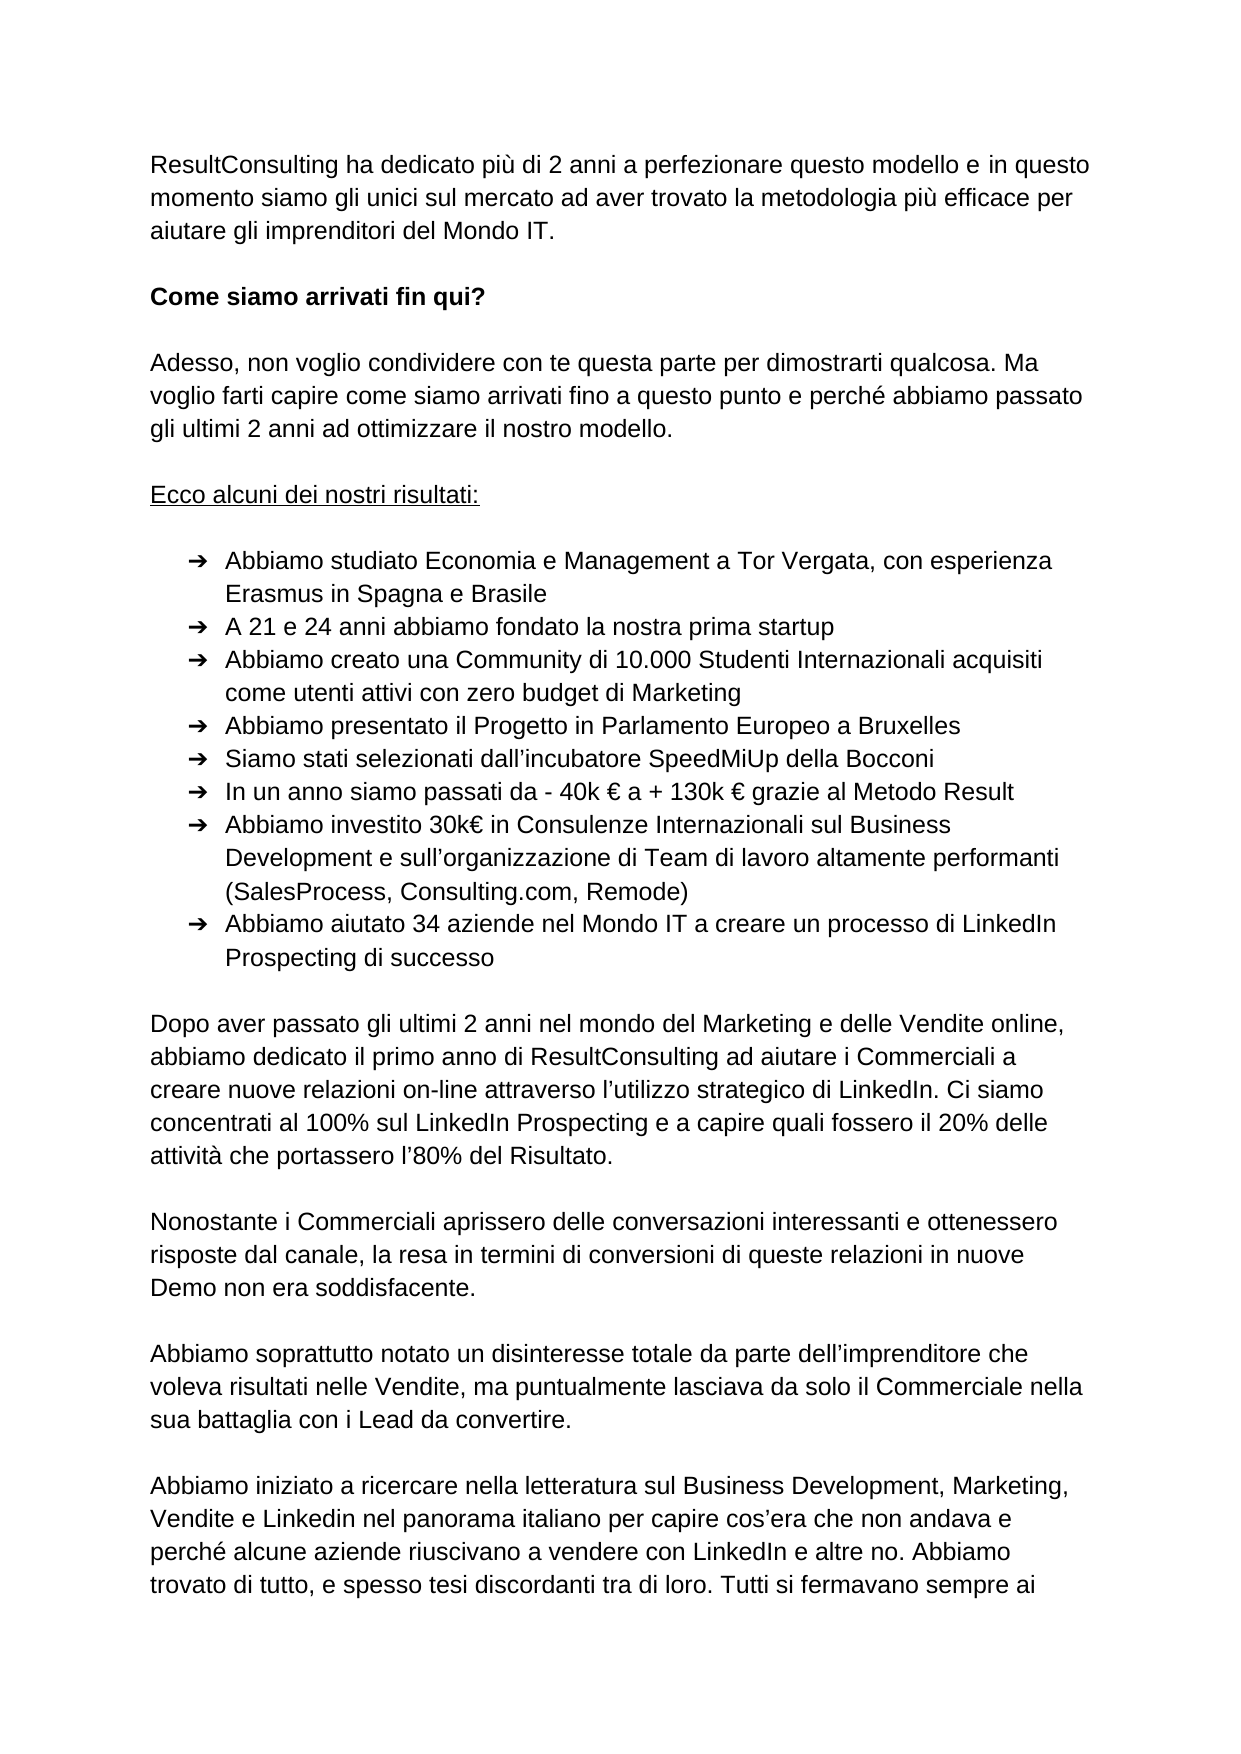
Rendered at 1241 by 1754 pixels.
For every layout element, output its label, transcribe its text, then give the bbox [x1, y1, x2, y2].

list Abbiamo studiato Economia e Management a Tor Vergata, con esperienza Erasmus in Spagna e Brasile [187, 546, 1090, 608]
list Abbiamo creato una Community di 10.000 Studenti Internazionali acquisiti come utenti attivi con zero budget di Marketing [187, 645, 1090, 707]
text Ecco alcuni dei nostri risultati: [150, 480, 1090, 509]
list Abbiamo aiutato 34 aziende nel Mondo IT a creare un processo di LinkedIn Prospecting di successo [187, 909, 1090, 971]
list A 21 e 24 anni abbiamo fondato la nostra prima startup [187, 612, 1090, 641]
text ResultConsulting ha dedicato più di 2 anni a perfezionare questo modello e in questo momento siamo gli unici sul mercato ad aver trovato la metodologia più efficace per aiutare gli imprenditori del Mondo IT. [150, 150, 1090, 245]
text Come siamo arrivati fin qui? [150, 282, 1090, 311]
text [150, 1471, 1090, 1599]
list Siamo stati selezionati dall’incubatore SpeedMiUp della Bocconi [187, 744, 1090, 773]
list In un anno siamo passati da - 40k € a + 130k € grazie al Metodo Result [187, 777, 1090, 806]
text Abbiamo soprattutto notato un disinteresse totale da parte dell’imprenditore che voleva risultati nelle Vendite, ma puntualmente lasciava da solo il Commerciale nella sua battaglia con i Lead da convertire. [150, 1339, 1090, 1433]
text Adesso, non voglio condividere con te questa parte per dimostrarti qualcosa. Ma voglio farti capire come siamo arrivati fino a questo punto e perché abbiamo passato gli ultimi 2 anni ad ottimizzare il nostro modello. [150, 348, 1090, 443]
list Abbiamo investito 30k€ in Consulenze Internazionali sul Business Development e sull’organizzazione di Team di lavoro altamente performanti (SalesProcess, Consulting.com, Remode) [187, 810, 1090, 905]
list Abbiamo presentato il Progetto in Parlamento Europeo a Bruxelles [187, 711, 1090, 740]
text Dopo aver passato gli ultimi 2 anni nel mondo del Marketing e delle Vendite online, abbiamo dedicato il primo anno di ResultConsulting ad aiutare i Commerciali a creare nuove relazioni on-line attraverso l’utilizzo strategico di LinkedIn. Ci siamo concentrati al 100% sul LinkedIn Prospecting e a capire quali fossero il 20% delle attività che portassero l’80% del Risultato. [150, 1008, 1090, 1169]
text Nonostante i Commerciali aprissero delle conversazioni interessanti e ottenessero risposte dal canale, la resa in termini di conversioni di queste relazioni in nuove Demo non era soddisfacente. [150, 1207, 1090, 1301]
